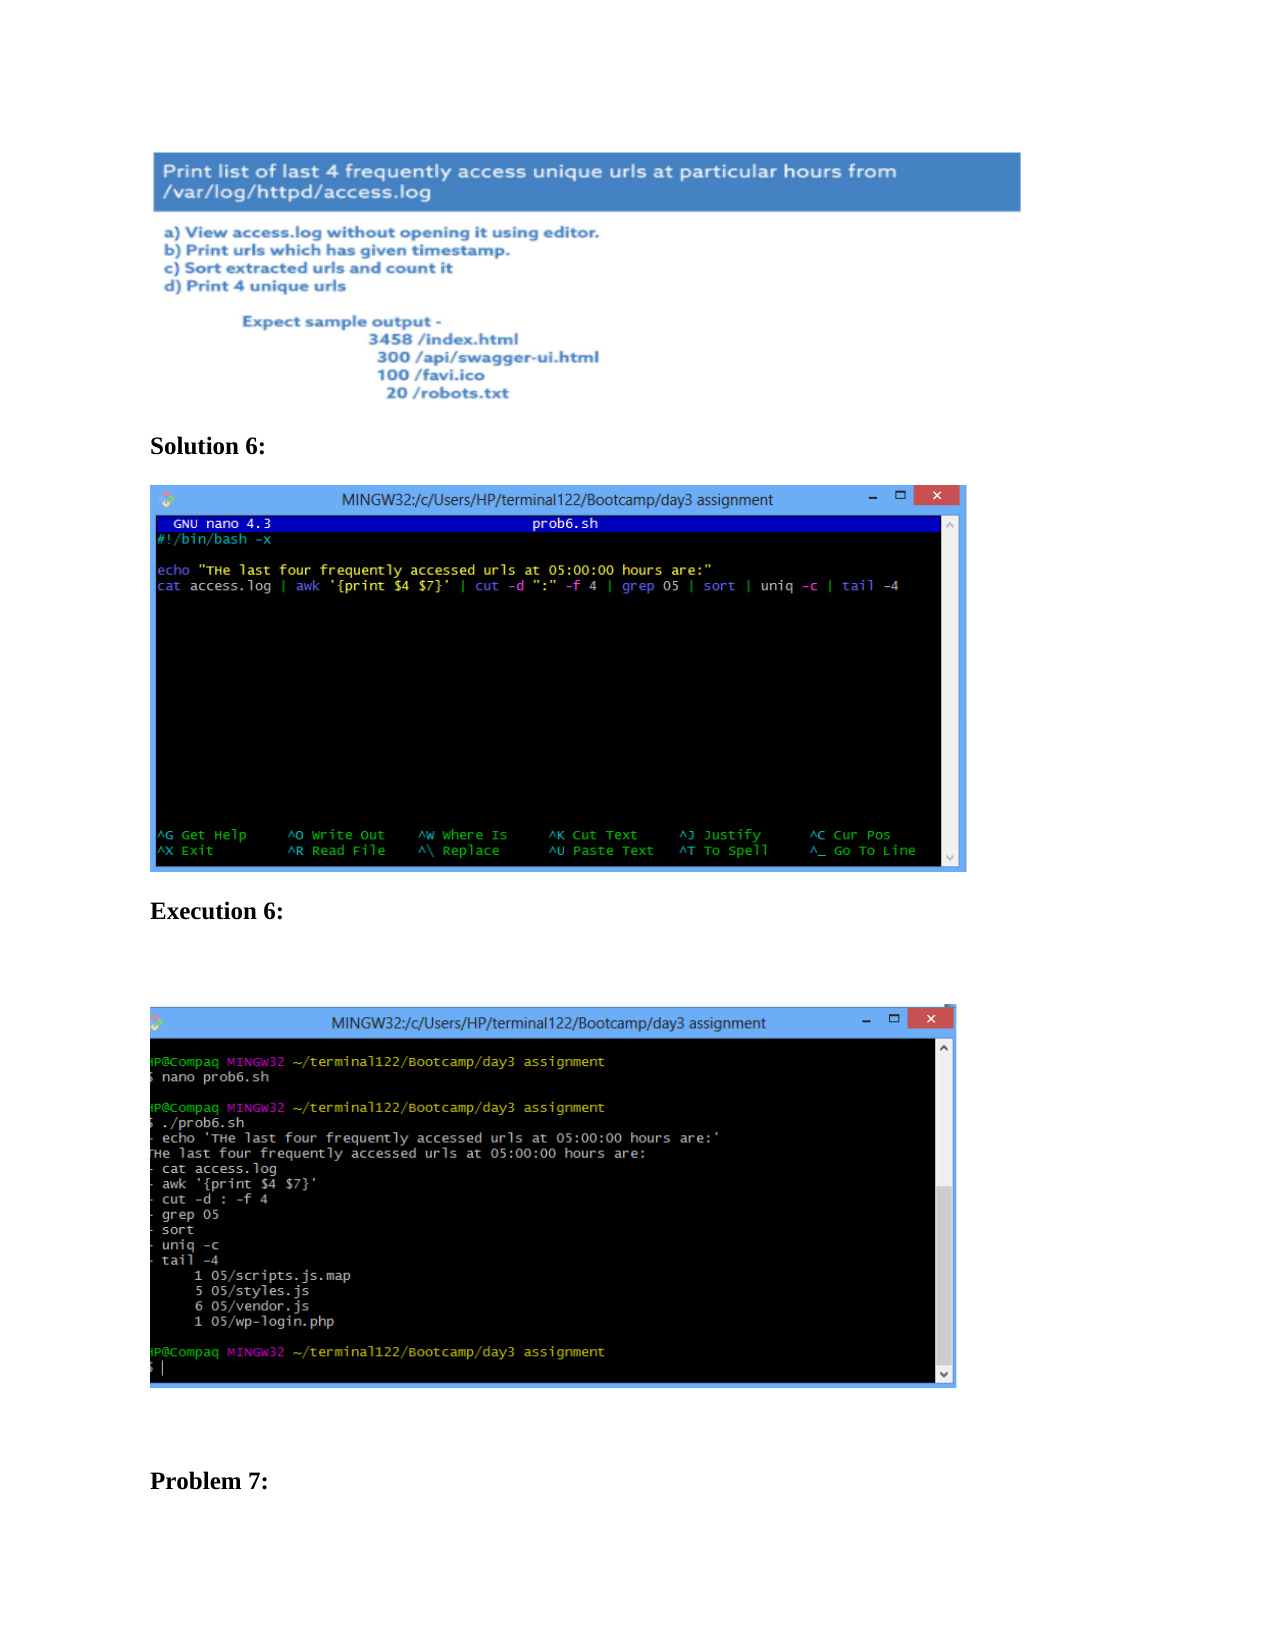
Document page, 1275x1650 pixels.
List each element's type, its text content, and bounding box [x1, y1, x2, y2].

picture [150, 485, 967, 872]
picture [150, 1004, 957, 1388]
text Problem 7: [150, 1466, 1125, 1495]
text Execution 6: [150, 896, 1125, 925]
text Solution 6: [150, 431, 1125, 460]
picture [150, 150, 1021, 407]
